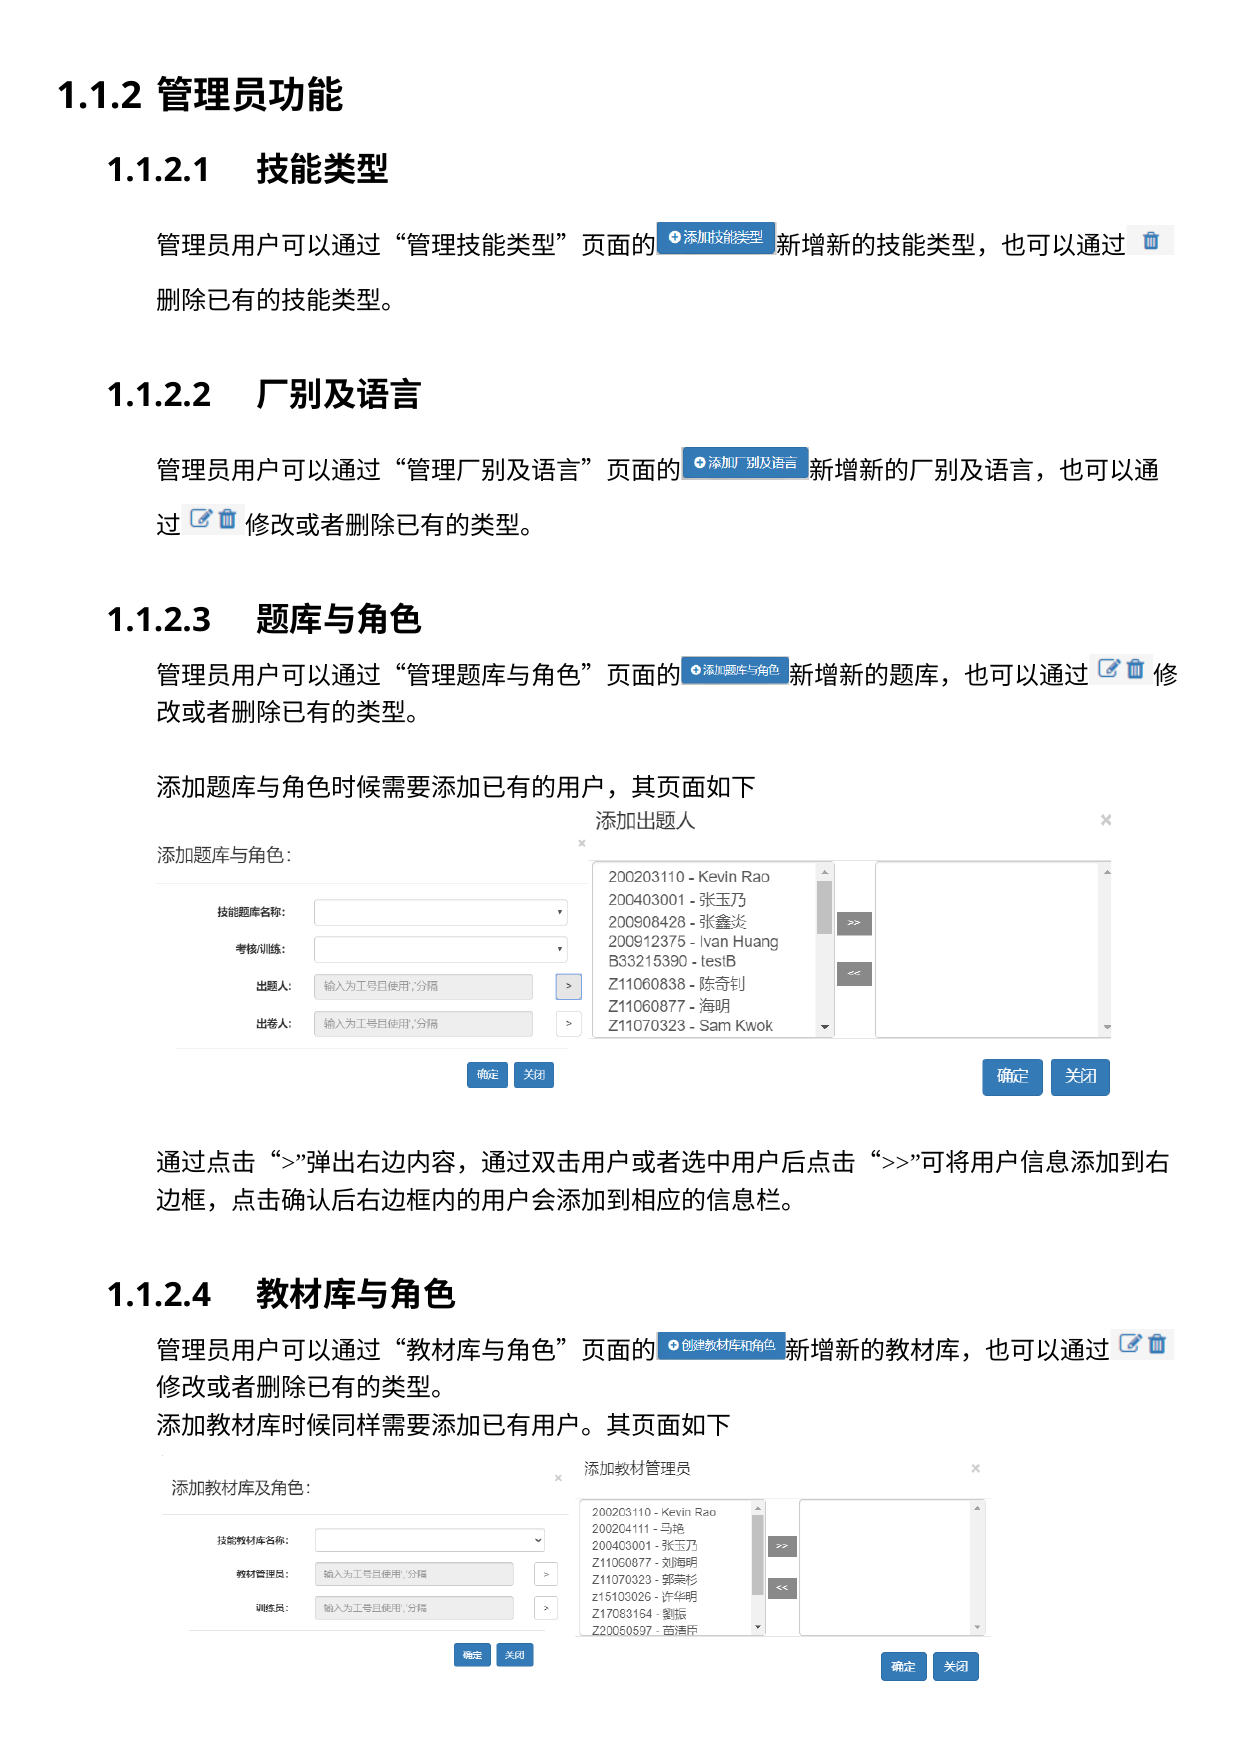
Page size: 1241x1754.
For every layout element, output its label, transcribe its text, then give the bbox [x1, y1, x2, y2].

picture [162, 1455, 569, 1689]
subtitle 管理员功能 [56, 54, 1181, 129]
list 管理员用户可以通过“教材库与角色”页面的新增新的教材库，也可以通过修改或者删除已有的类型。 [156, 1329, 1181, 1404]
subtitle 题库与角色 [106, 579, 1181, 654]
list 添加教材库时候同样需要添加已有用户。其页面如下 [156, 1404, 1181, 1442]
picture [656, 1332, 786, 1360]
subtitle 厂别及语言 [106, 354, 1181, 429]
list 通过点击“>”弹出右边内容，通过双击用户或者选中用户后点击“>>”可将用户信息添加到右边框，点击确认后右边框内的用户会添加到相应的信息栏。 [156, 1142, 1181, 1217]
subtitle 教材库与角色 [106, 1254, 1181, 1329]
picture [1126, 225, 1175, 255]
list 管理员用户可以通过“管理技能类型”页面的新增新的技能类型，也可以通过删除已有的技能类型。 [156, 204, 1181, 317]
picture [574, 1442, 991, 1689]
picture [156, 804, 1112, 1098]
picture [681, 447, 809, 480]
picture [181, 504, 245, 535]
list 添加题库与角色时候需要添加已有的用户，其页面如下 [156, 767, 1181, 804]
list 管理员用户可以通过“管理题库与角色”页面的新增新的题库，也可以通过修改或者删除已有的类型。 [156, 654, 1181, 729]
list 管理员用户可以通过“管理厂别及语言”页面的新增新的厂别及语言，也可以通过修改或者删除已有的类型。 [156, 429, 1181, 542]
subtitle 技能类型 [106, 129, 1181, 204]
picture [681, 656, 790, 685]
picture [656, 222, 777, 255]
picture [1110, 1329, 1175, 1360]
picture [1089, 654, 1153, 685]
